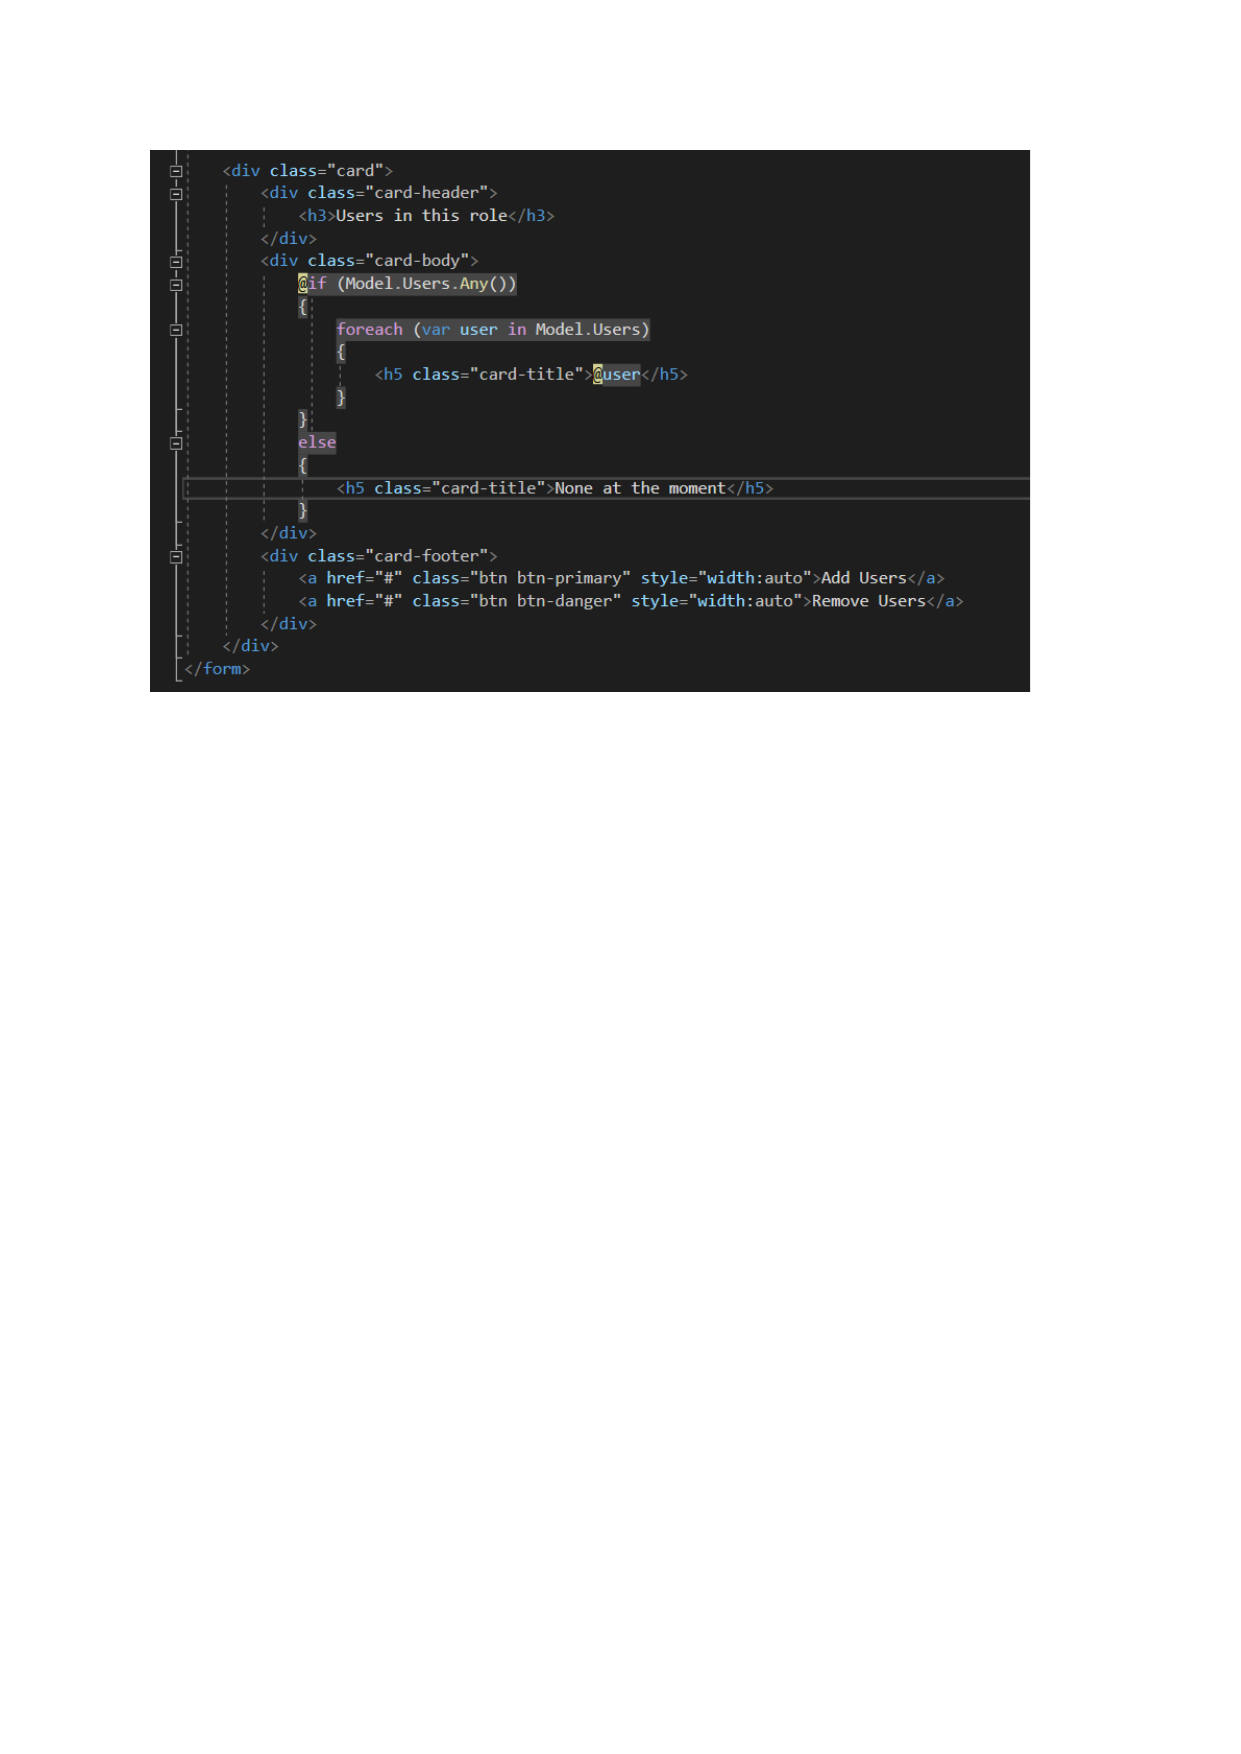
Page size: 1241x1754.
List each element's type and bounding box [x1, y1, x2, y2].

picture [150, 150, 1031, 692]
